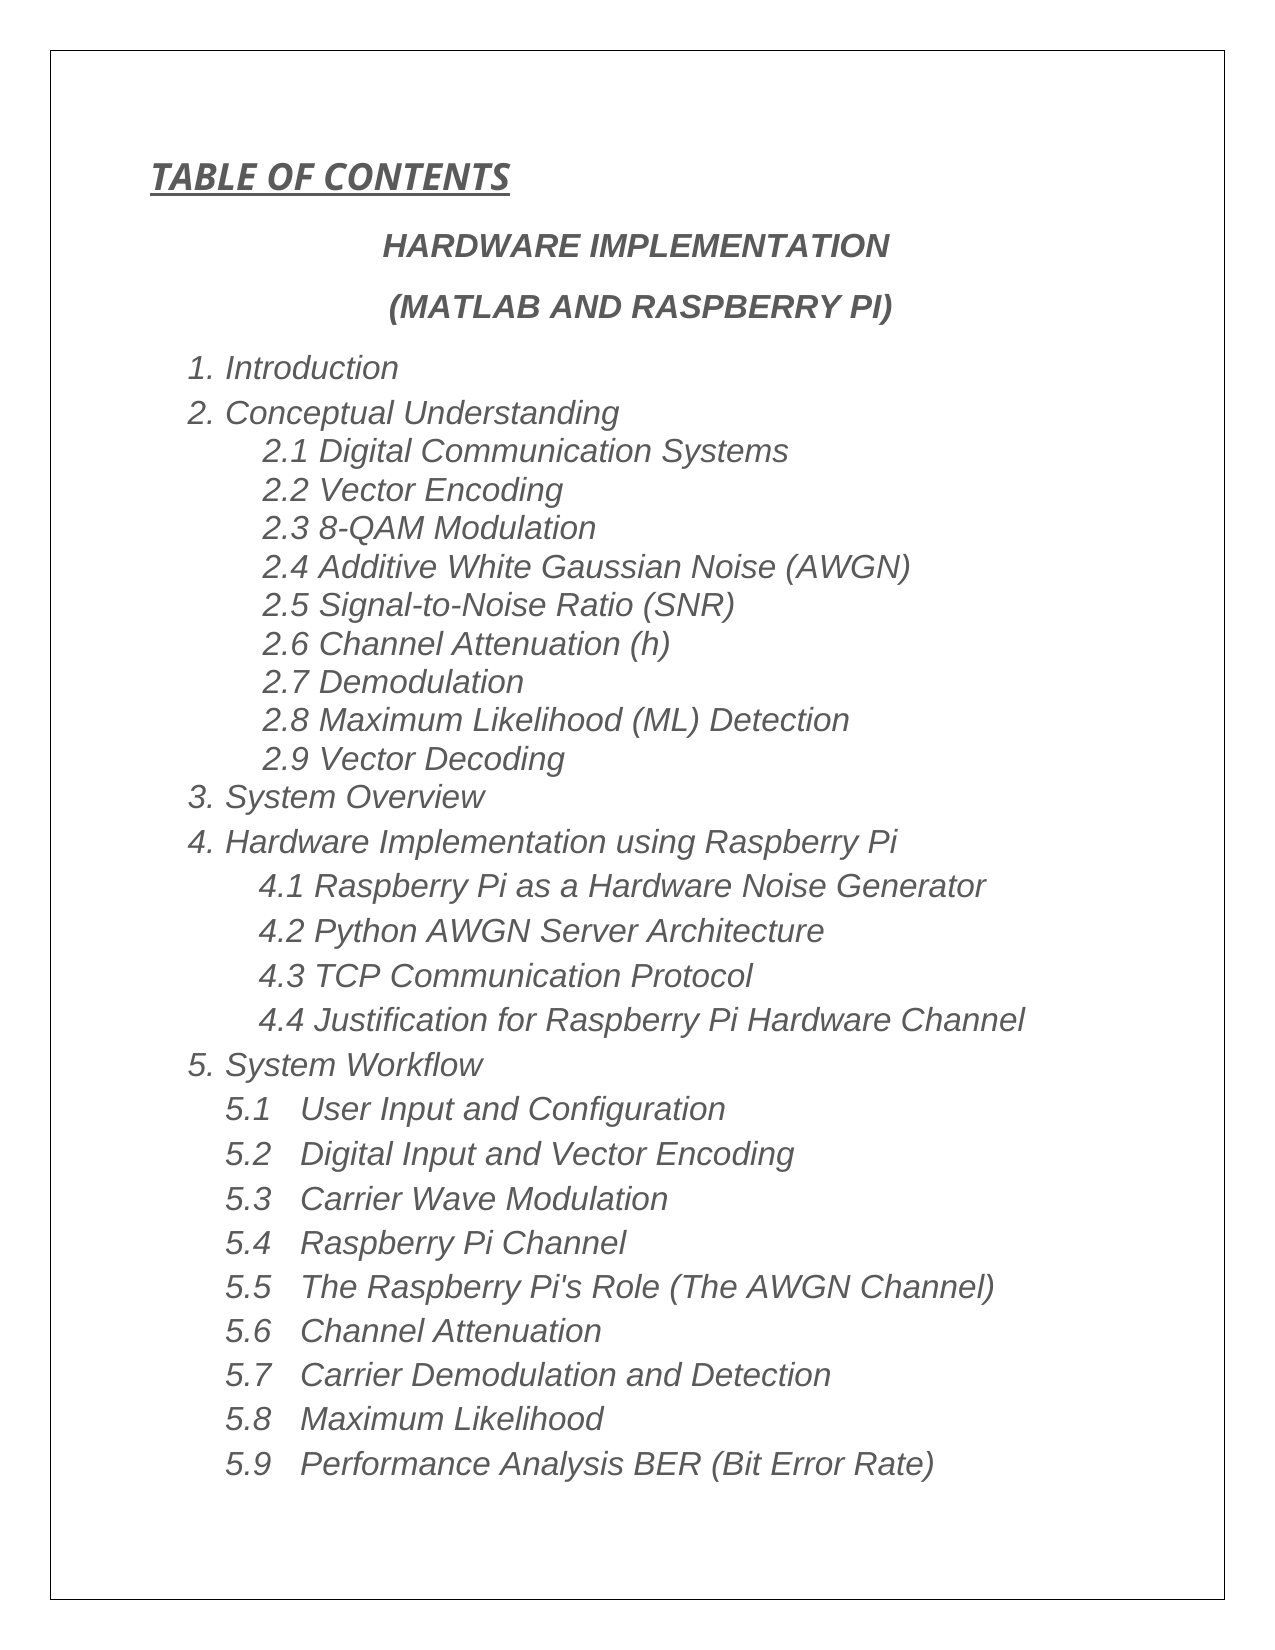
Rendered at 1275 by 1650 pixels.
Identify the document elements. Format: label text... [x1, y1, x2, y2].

list Raspberry Pi Channel [225, 1223, 1125, 1261]
list Conceptual Understanding [187, 393, 1125, 431]
list Signal-to-Noise Ratio (SNR) [262, 585, 1125, 623]
text HARDWARE IMPLEMENTATION [150, 226, 1125, 264]
list Carrier Wave Modulation [225, 1178, 1125, 1217]
list Carrier Demodulation and Detection [225, 1355, 1125, 1394]
list Channel Attenuation [225, 1311, 1125, 1349]
list Digital Input and Vector Encoding [225, 1134, 1125, 1172]
text TABLE OF CONTENTS [150, 150, 1125, 201]
list Performance Analysis BER (Bit Error Rate) [225, 1443, 1125, 1482]
list Additive White Gaussian Noise (AWGN) [262, 547, 1125, 585]
list Digital Communication Systems [262, 431, 1125, 470]
list Demodulation [262, 662, 1125, 700]
list Maximum Likelihood (ML) Detection [262, 700, 1125, 739]
list Introduction [187, 348, 1125, 387]
list Vector Encoding [262, 470, 1125, 508]
list Hardware Implementation using Raspberry Pi 4.1 Raspberry Pi as a Hardware Noise Generator 4.2 Python AWGN Server Architecture 4.3 TCP Communication Protocol 4.4 Justification for Raspberry Pi Hardware Channel [187, 822, 1125, 1039]
list Maximum Likelihood [225, 1399, 1125, 1438]
list User Input and Configuration [225, 1089, 1125, 1128]
list Channel Attenuation (h) [262, 623, 1125, 662]
list The Raspberry Pi's Role (The AWGN Channel) [225, 1267, 1125, 1305]
list System Overview [187, 777, 1125, 816]
text (MATLAB AND RASPBERRY PI) [150, 287, 1125, 326]
list Vector Decoding [262, 739, 1125, 777]
list 8-QAM Modulation [262, 508, 1125, 547]
list System Workflow [187, 1045, 1125, 1083]
